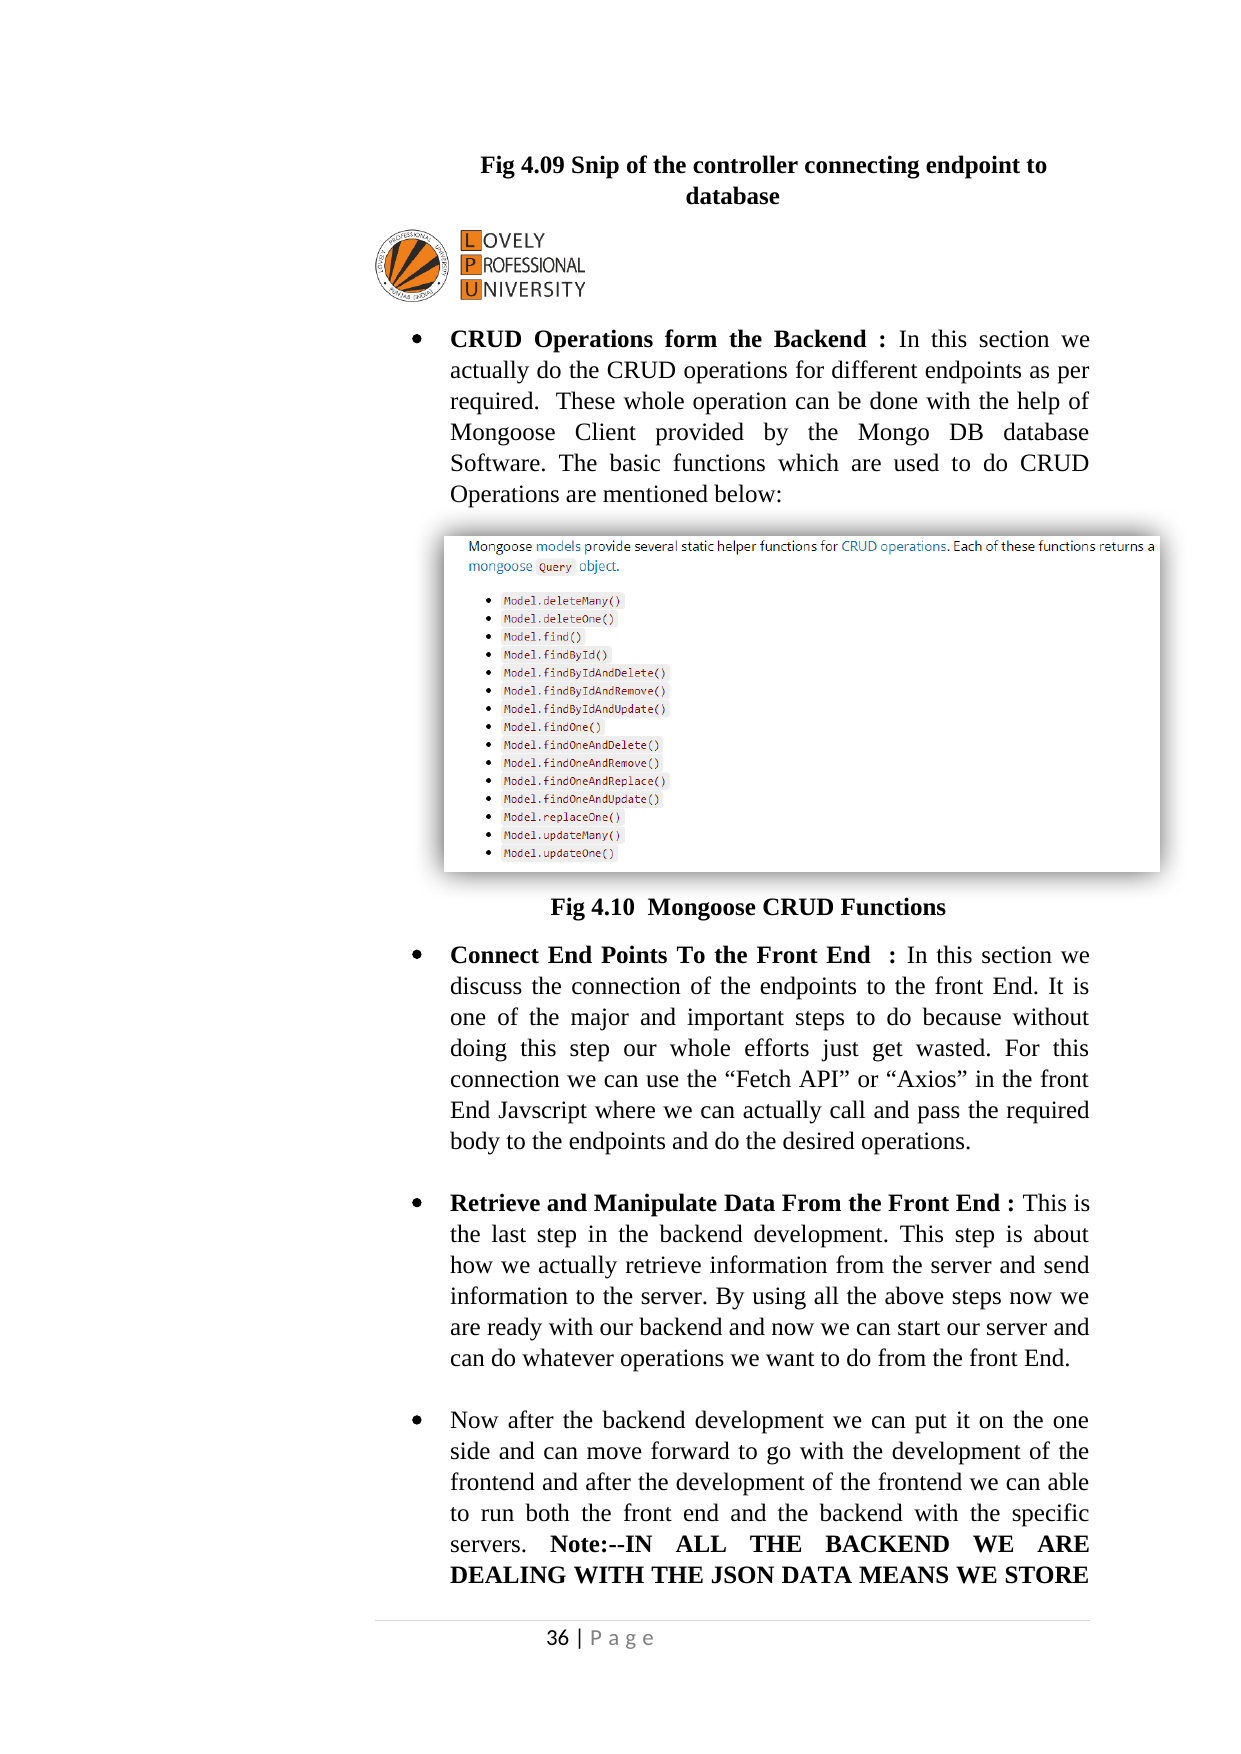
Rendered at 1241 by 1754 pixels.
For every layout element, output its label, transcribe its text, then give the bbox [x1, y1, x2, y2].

list Connect End Points To the Front End : In this section we discuss the connection of the endpoints to the front End. It is one of the major and important steps to do because without doing this step our whole efforts just get wasted. For this connection we can use the “Fetch API” or “Axios” in the front End Javscript where we can actually call and pass the required body to the endpoints and do the desired operations. [412, 940, 1090, 1155]
picture [375, 229, 585, 302]
text Fig 4.10 Mongoose CRUD Functions [375, 892, 1090, 921]
list CRUD Operations form the Backend : In this section we actually do the CRUD operations for different endpoints as per required. These whole operation can be done with the help of Mongoose Client provided by the Mongo DB database Software. The basic functions which are used to do CRUD Operations are mentioned below: [412, 324, 1090, 508]
picture [444, 536, 1160, 872]
list Retrieve and Manipulate Data From the Front End : This is the last step in the backend development. This step is about how we actually retrieve information from the server and send information to the server. By using all the above steps now we are ready with our backend and now we can start our server and can do whatever operations we want to do from the front End. [412, 1188, 1090, 1372]
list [412, 1405, 1090, 1589]
text Fig 4.09 Snip of the controller connecting endpoint to database [375, 150, 1090, 210]
